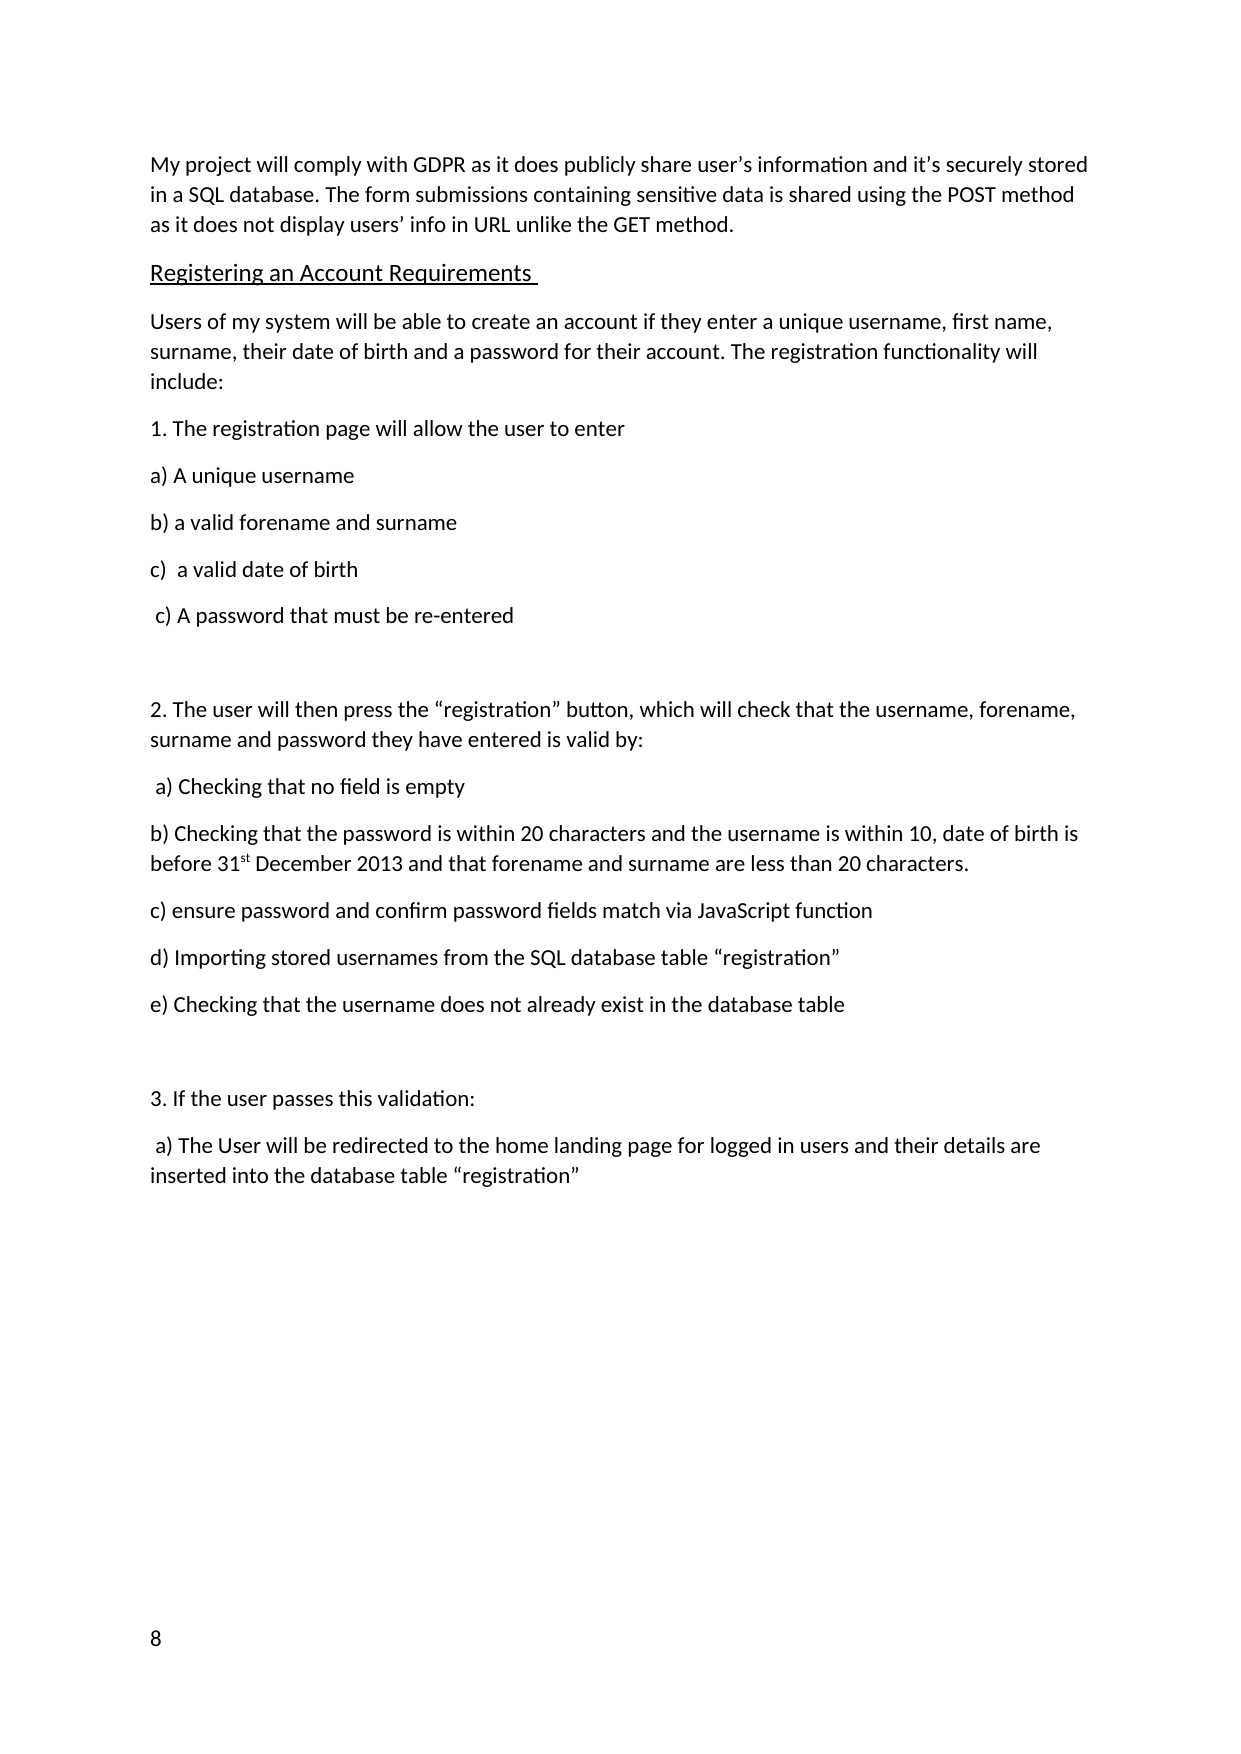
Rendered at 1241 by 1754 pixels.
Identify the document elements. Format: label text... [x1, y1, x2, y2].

text c) A password that must be re-entered [150, 602, 1090, 630]
text b) a valid forename and surname [150, 508, 1090, 536]
text c) a valid date of birth [150, 555, 1090, 583]
text a) A unique username [150, 461, 1090, 489]
text e) Checking that the username does not already exist in the database table [150, 990, 1090, 1018]
text 2. The user will then press the “registration” button, which will check that the username, forename, surname and password they have entered is valid by: [150, 695, 1090, 754]
text a) Checking that no field is empty [150, 772, 1090, 801]
text Users of my system will be able to create an account if they enter a unique username, first name, surname, their date of birth and a password for their account. The registration functionality will include: [150, 307, 1090, 395]
text Registering an Account Requirements [150, 257, 1090, 288]
text My project will comply with GDPR as it does publicly share user’s information and it’s securely stored in a SQL database. The form submissions containing sensitive data is shared using the POST method as it does not display users’ info in URL unlike the GET method. [150, 150, 1090, 238]
text c) ensure password and confirm password fields match via JavaScript function [150, 896, 1090, 924]
text b) Checking that the password is within 20 characters and the username is within 10, date of birth is before 31st December 2013 and that forename and surname are less than 20 characters. [150, 819, 1090, 878]
text a) The User will be redirected to the home landing page for logged in users and their details are inserted into the database table “registration” [150, 1131, 1090, 1189]
text d) Importing stored usernames from the SQL database table “registration” [150, 943, 1090, 971]
text 3. If the user passes this validation: [150, 1084, 1090, 1112]
text 1. The registration page will allow the user to enter [150, 414, 1090, 442]
